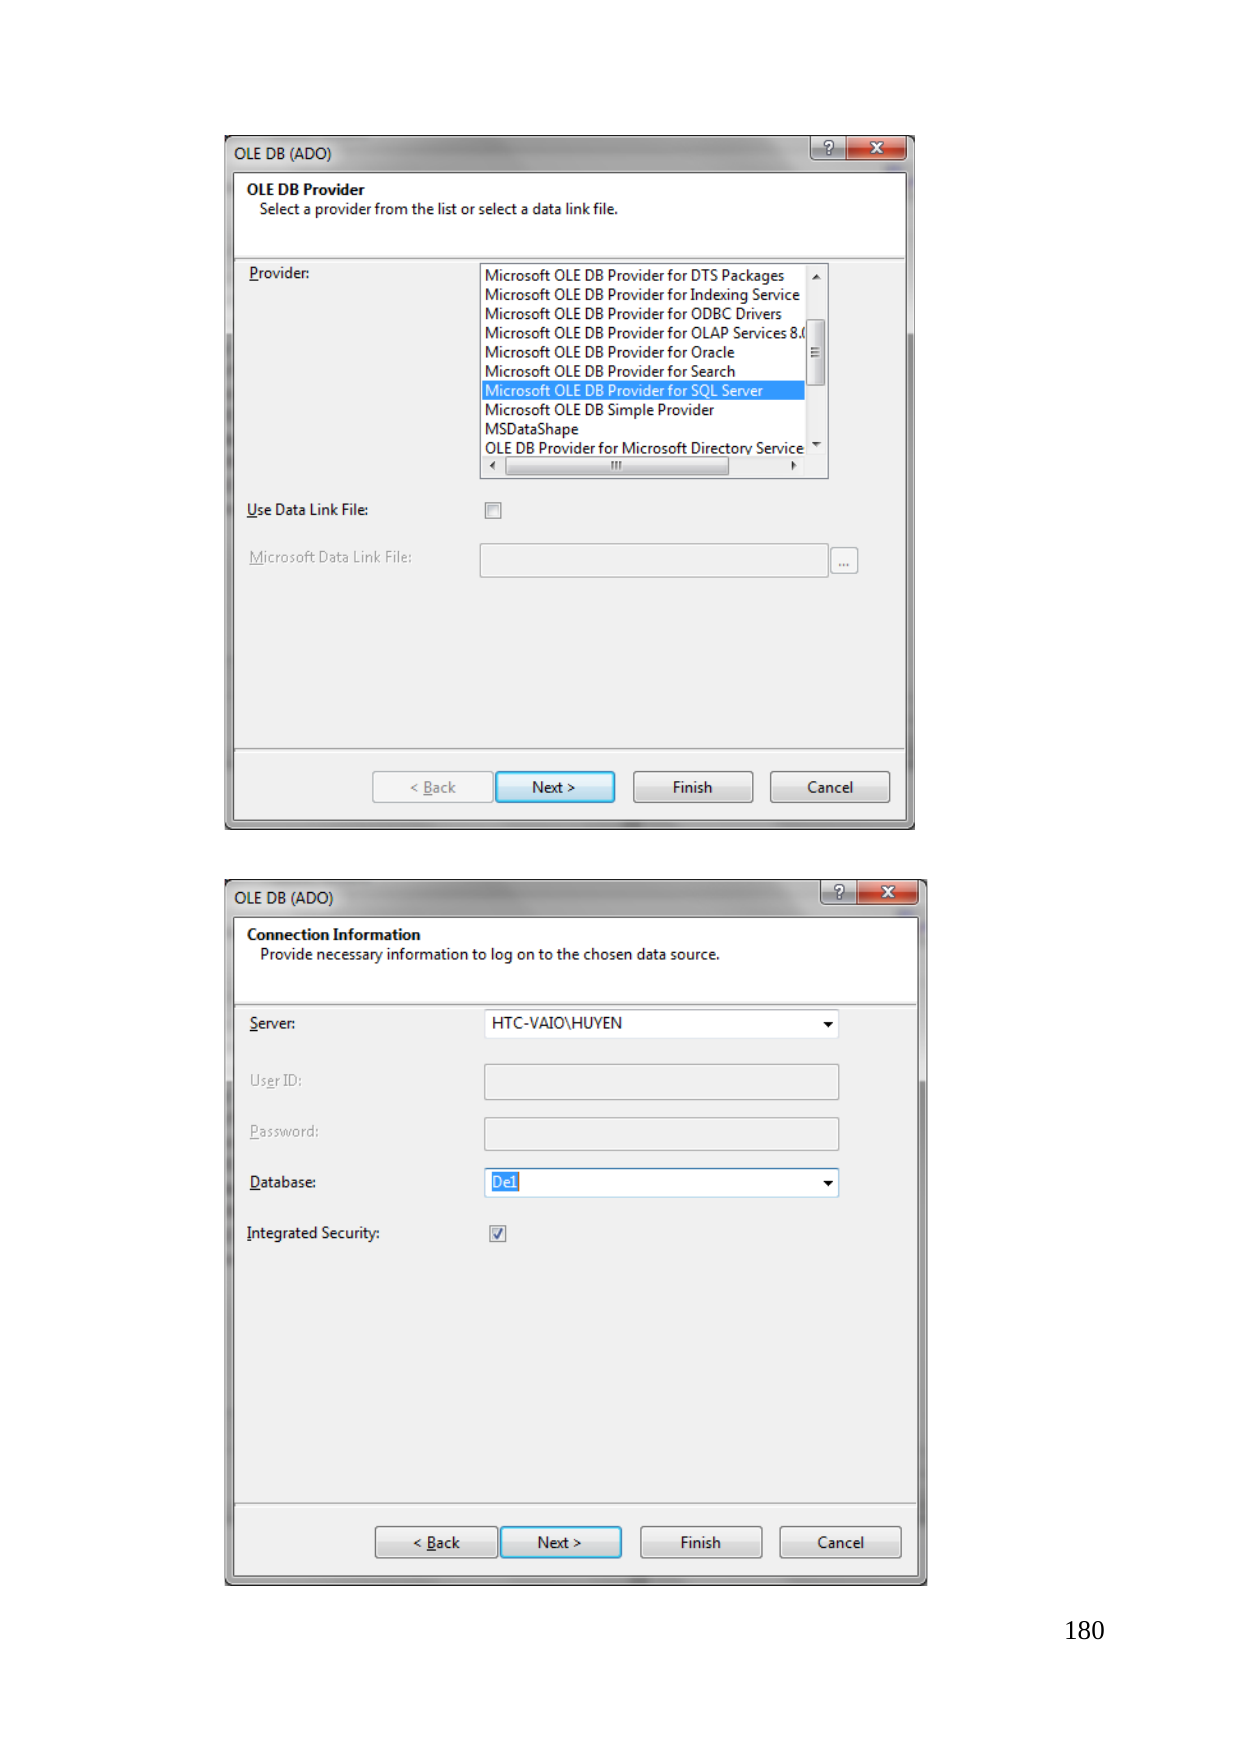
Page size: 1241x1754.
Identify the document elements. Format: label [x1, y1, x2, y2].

picture [224, 135, 915, 830]
picture [224, 879, 928, 1586]
